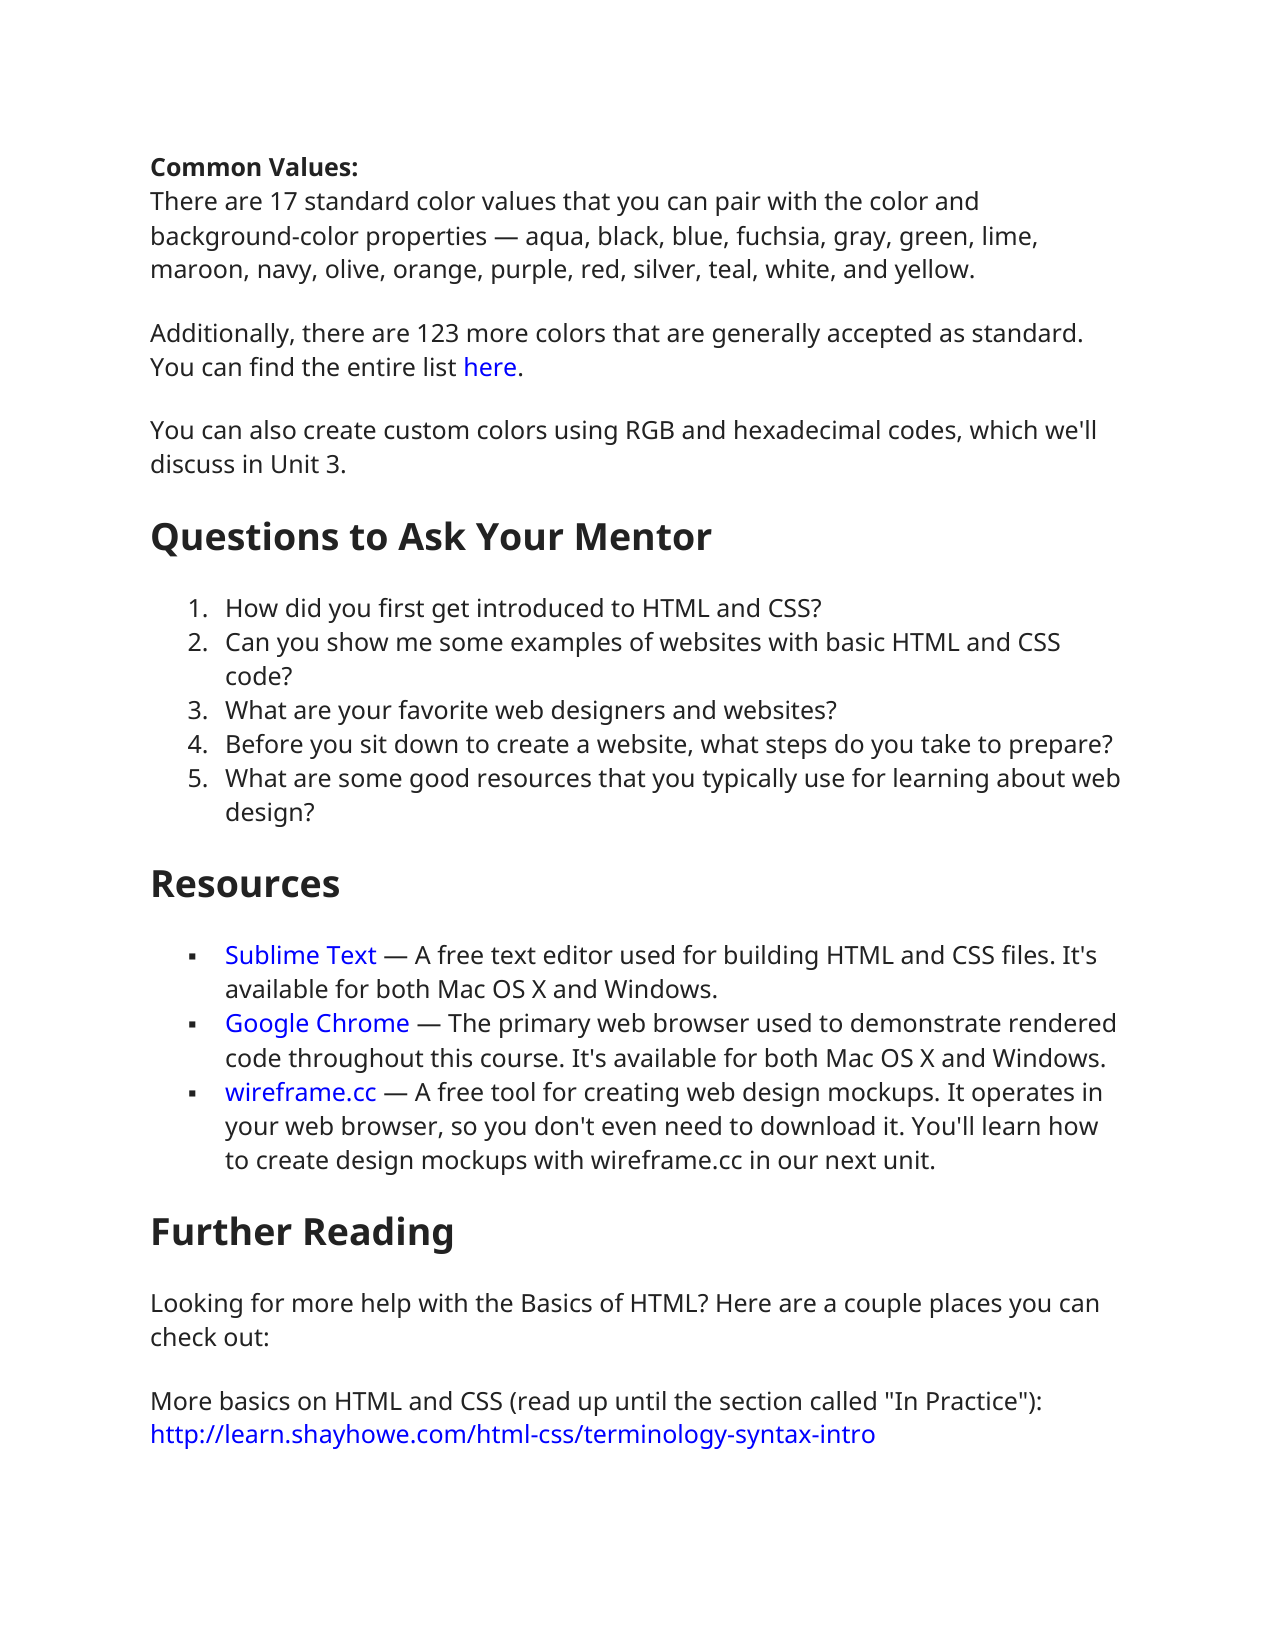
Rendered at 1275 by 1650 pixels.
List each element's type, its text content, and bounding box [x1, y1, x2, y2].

list How did you first get introduced to HTML and CSS? [187, 590, 1125, 624]
list Can you show me some examples of websites with basic HTML and CSS code? [187, 624, 1125, 692]
text Common Values: There are 17 standard color values that you can pair with the color and background-color properties — aqua, black, blue, fuchsia, gray, green, lime, maroon, navy, olive, orange, purple, red, silver, teal, white, and yellow. [150, 150, 1125, 286]
text You can also create custom colors using RGB and hexadecimal codes, which we'll discuss in Unit 3. [150, 413, 1125, 481]
list Sublime Text — A free text editor used for building HTML and CSS files. It's available for both Mac OS X and Windows. [187, 938, 1125, 1006]
text Resources [150, 858, 1125, 909]
text Further Reading [150, 1206, 1125, 1257]
list Before you sit down to create a website, what steps do you take to prepare? [187, 726, 1125, 761]
list Google Chrome — The primary web browser used to demonstrate rendered code throughout this course. It's available for both Mac OS X and Windows. [187, 1006, 1125, 1074]
list What are your favorite web designers and websites? [187, 692, 1125, 726]
text Questions to Ask Your Mentor [150, 510, 1125, 561]
text Looking for more help with the Basics of HTML? Here are a couple places you can check out: [150, 1286, 1125, 1354]
text Additionally, there are 123 more colors that are generally accepted as standard. You can find the entire list here. [150, 315, 1125, 383]
list wireframe.cc — A free tool for creating web design mockups. It operates in your web browser, so you don't even need to download it. You'll learn how to create design mockups with wireframe.cc in our next unit. [187, 1074, 1125, 1176]
list What are some good resources that you typically use for learning about web design? [187, 761, 1125, 829]
text More basics on HTML and CSS (read up until the section called "In Practice"): http://learn.shayhowe.com/html-css/terminology-syntax-intro [150, 1383, 1125, 1451]
